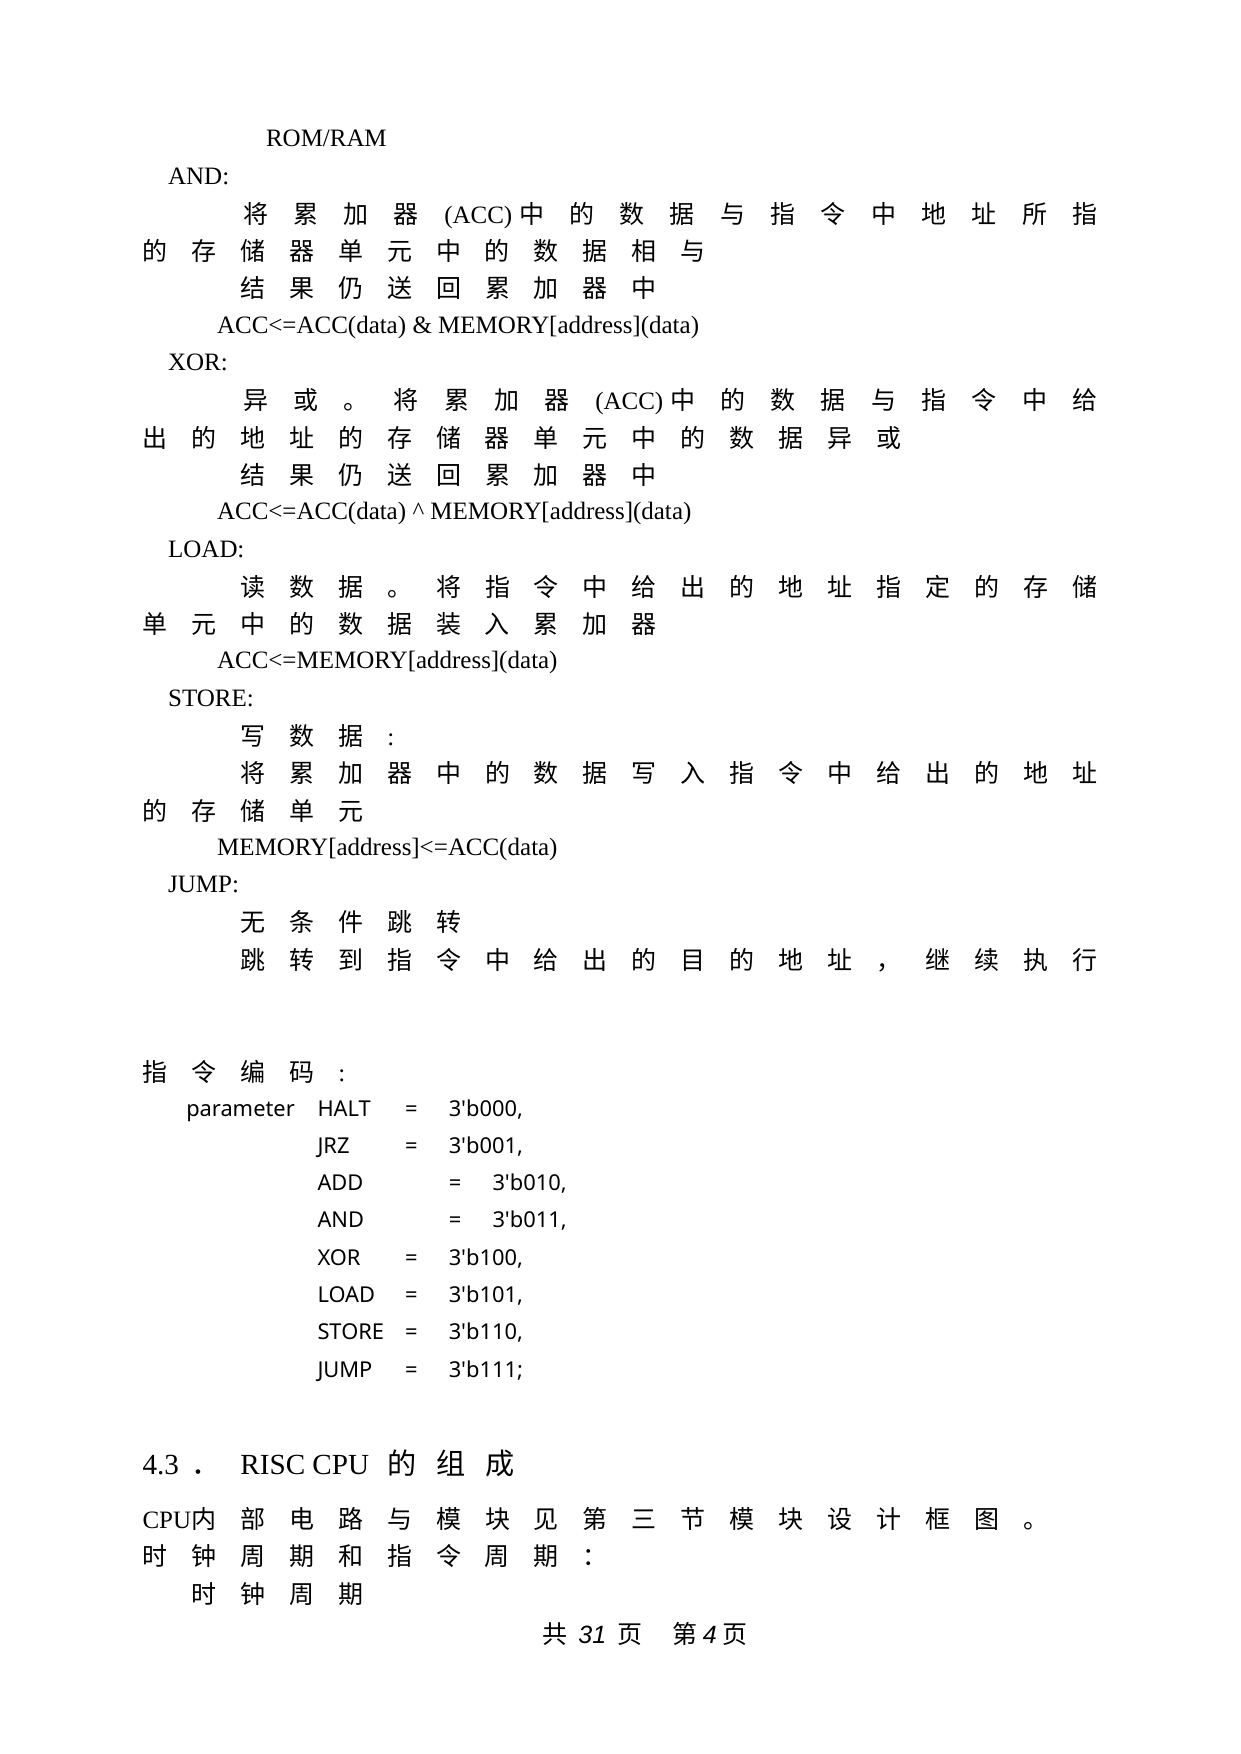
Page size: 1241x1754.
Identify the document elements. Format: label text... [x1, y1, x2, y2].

text  XOR: [142, 343, 1121, 380]
text  跳转到指令中给出的目的地址，继续执行 [142, 940, 1121, 977]
text ADD = 3'b010, [142, 1163, 1121, 1201]
text  AND: [142, 157, 1121, 194]
text LOAD = 3'b101, [142, 1275, 1121, 1313]
text 时钟周期和指令周期： [142, 1536, 1121, 1574]
text JRZ = 3'b001, [142, 1126, 1121, 1163]
text JUMP = 3'b111; [142, 1350, 1121, 1387]
text AND = 3'b011, [142, 1201, 1121, 1238]
text XOR = 3'b100, [142, 1238, 1121, 1275]
text  无条件跳转 [142, 902, 1121, 940]
text parameter HALT = 3'b000, [142, 1089, 1121, 1126]
text STORE = 3'b110, [142, 1313, 1121, 1350]
text  读数据。将指令中给出的地址指定的存储单元中的数据装入累加器 [142, 567, 1121, 641]
text  异或。将累加器(ACC)中的数据与指令中给出的地址的存储器单元中的数据异或 [142, 380, 1121, 455]
text  ACC<=MEMORY[address](data) [142, 641, 1121, 679]
text  结果仍送回累加器中 [142, 268, 1121, 306]
text  结果仍送回累加器中 [142, 455, 1121, 492]
text 4.3．RISC CPU 的组成 [142, 1424, 1121, 1499]
text CPU内部电路与模块见第三节模块设计框图。 [142, 1499, 1121, 1536]
text  ACC<=ACC(data) ^ MEMORY[address](data) [142, 492, 1121, 529]
text  MEMORY[address]<=ACC(data) [142, 828, 1121, 865]
text  将累加器中的数据写入指令中给出的地址的存储单元 [142, 753, 1121, 828]
text  JUMP: [142, 865, 1121, 902]
text  STORE: [142, 679, 1121, 716]
text  将累加器(ACC)中的数据与指令中地址所指的存储器单元中的数据相与 [142, 194, 1121, 268]
text  写数据: [142, 716, 1121, 753]
text  ROM/RAM [186, 119, 1121, 157]
text  时钟周期 [142, 1574, 1121, 1611]
text  LOAD: [142, 529, 1121, 567]
text  ACC<=ACC(data) & MEMORY[address](data) [142, 306, 1121, 343]
text 指令编码: [142, 1052, 1121, 1089]
